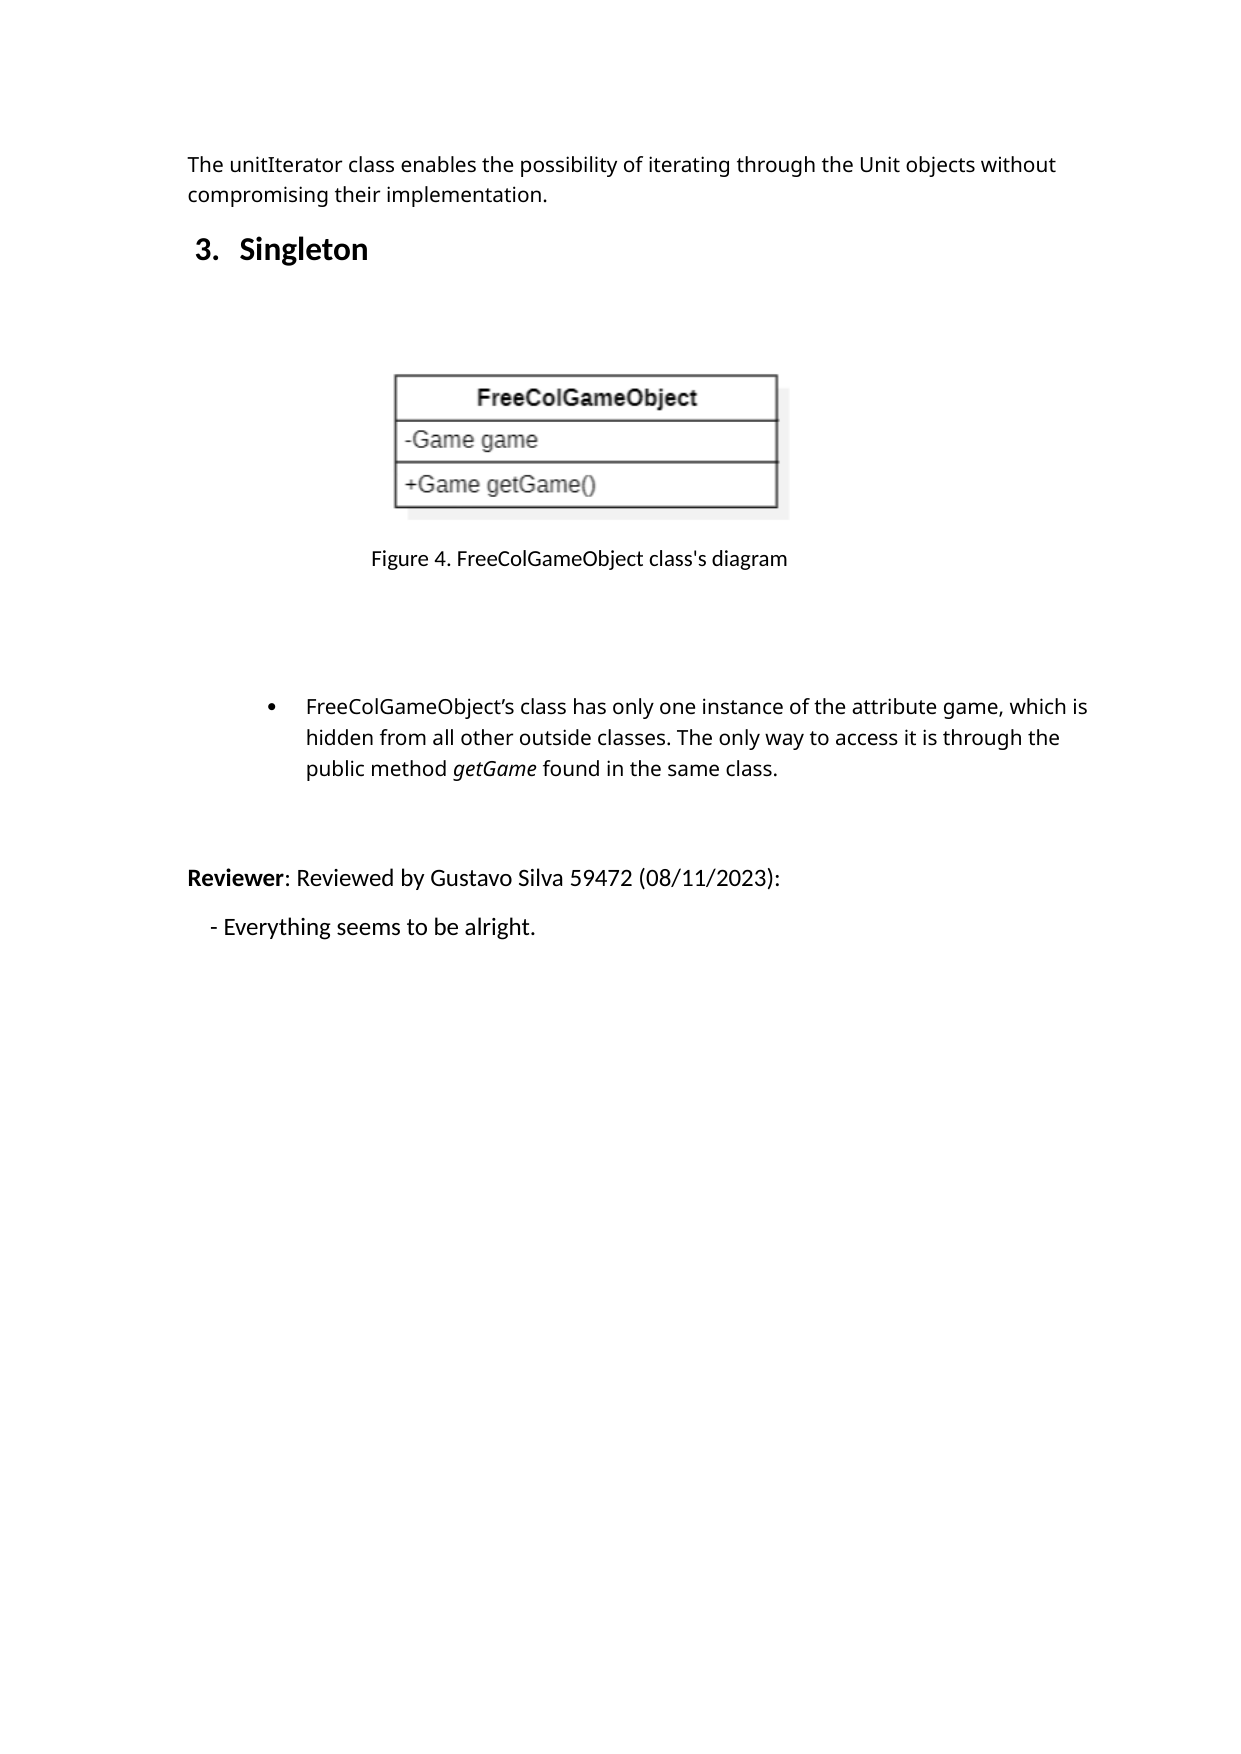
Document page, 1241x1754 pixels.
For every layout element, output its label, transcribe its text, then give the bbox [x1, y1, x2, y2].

text - Everything seems to be alright. [187, 911, 1090, 942]
text The unitIterator class enables the possibility of iterating through the Unit objects without compromising their implementation. [187, 150, 1090, 209]
list Singleton [194, 228, 1090, 269]
picture [371, 348, 804, 533]
list FreeColGameObject’s class has only one instance of the attribute game, which is hidden from all other outside classes. The only way to access it is through the public method getGame found in the same class. [268, 692, 1090, 782]
text Reviewer: Reviewed by Gustavo Silva 59472 (08/11/2023): [187, 862, 1090, 892]
